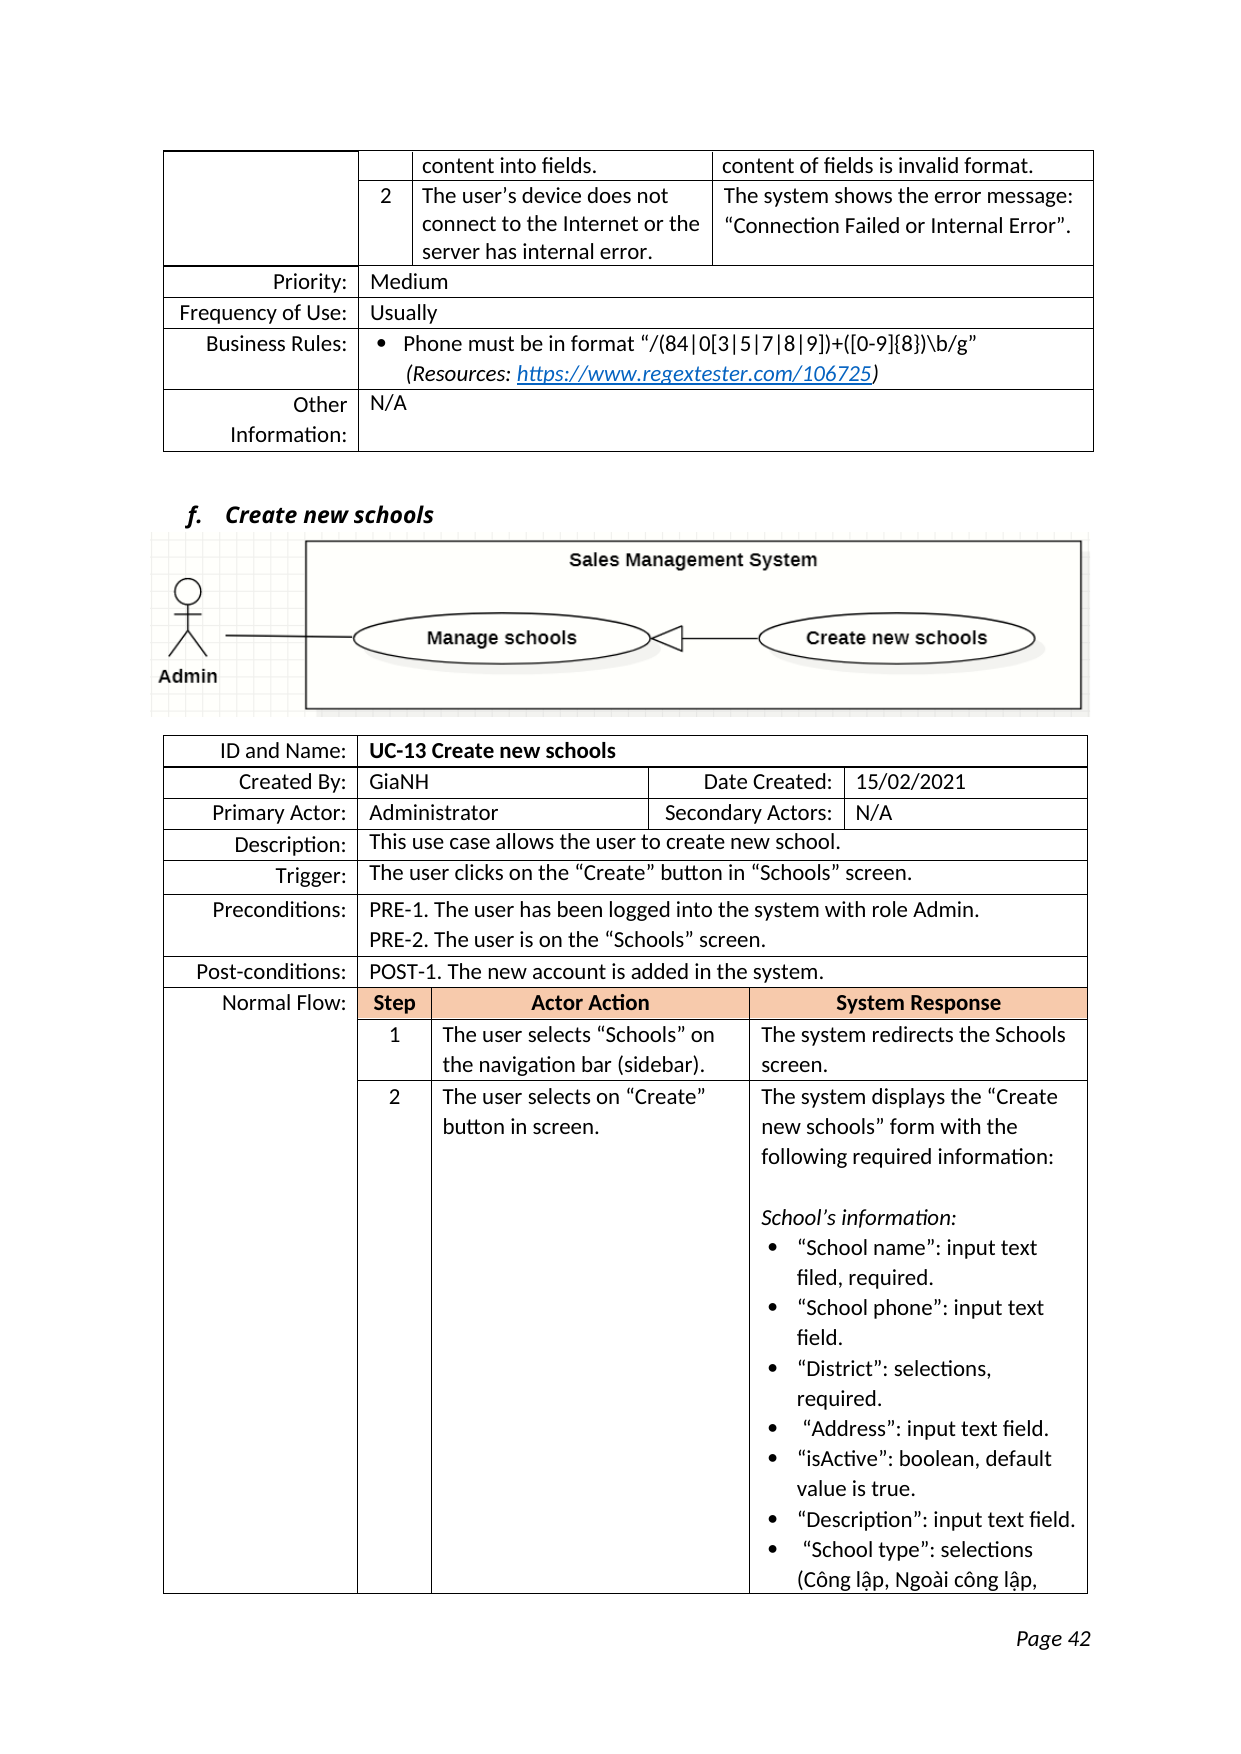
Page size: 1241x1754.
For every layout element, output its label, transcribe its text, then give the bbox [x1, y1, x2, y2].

table_cell 1 [359, 151, 412, 179]
table_cell PRE-1. The user has been logged into the system with role Admin. PRE-2. The user is on the “Schools” screen. [358, 895, 1087, 956]
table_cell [413, 151, 712, 179]
table_cell 2 [359, 181, 412, 265]
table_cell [750, 1081, 1087, 1593]
table_cell Actor Action [432, 988, 749, 1018]
table_cell The user’s device does not connect to the Internet or the server has internal error. [413, 181, 712, 265]
table_cell 1 [358, 1020, 431, 1080]
table_cell Phone must be in format “/(84|0[3|5|7|8|9])+([0-9]{8})\b/g” (Resources: https://www.regextester.com/106725) [359, 329, 1093, 389]
table_cell Medium [359, 266, 1093, 297]
table_cell Usually [359, 298, 1093, 328]
table_cell System Response [750, 988, 1087, 1018]
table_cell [713, 151, 1093, 179]
table_cell N/A [359, 390, 1093, 451]
table_cell Description: [164, 830, 357, 860]
picture [150, 532, 1091, 717]
table_cell POST-1. The new account is added in the system. [358, 957, 1087, 987]
table_cell GiaNH [358, 768, 648, 797]
table_header ID and Name: [164, 736, 357, 766]
table_cell Administrator [358, 799, 648, 829]
table_cell Created By: [164, 768, 357, 797]
table_cell The user clicks on the “Create” button in “Schools” screen. [358, 861, 1087, 894]
table_cell Date Created: [649, 768, 844, 797]
table_cell Step [358, 988, 431, 1018]
table_header UC-13 Create new schools [358, 736, 1087, 766]
table_cell Trigger: [164, 861, 357, 894]
table_cell Priority: [164, 267, 358, 297]
table_cell Primary Actor: [164, 799, 357, 829]
table_cell Preconditions: [164, 895, 357, 956]
table_cell The system shows the error message: “Connection Failed or Internal Error”. [713, 181, 1093, 265]
table_cell Post-conditions: [164, 957, 357, 987]
table_cell Frequency of Use: [164, 298, 358, 328]
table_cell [432, 1081, 749, 1593]
table_cell 2 [358, 1081, 431, 1593]
table_cell N/A [845, 799, 1087, 829]
table_cell This use case allows the user to create new school. [358, 830, 1087, 860]
table_cell The system redirects the Schools screen. [750, 1020, 1087, 1080]
table_cell Normal Flow: [164, 988, 357, 1593]
table_cell 15/02/2021 [845, 768, 1087, 797]
table_cell The user selects “Schools” on the navigation bar (sidebar). [432, 1020, 749, 1080]
table_cell Secondary Actors: [649, 799, 844, 829]
subtitle Create new schools [187, 499, 1093, 530]
table_cell Business Rules: [164, 329, 358, 389]
table_cell Other Information: [164, 390, 358, 451]
